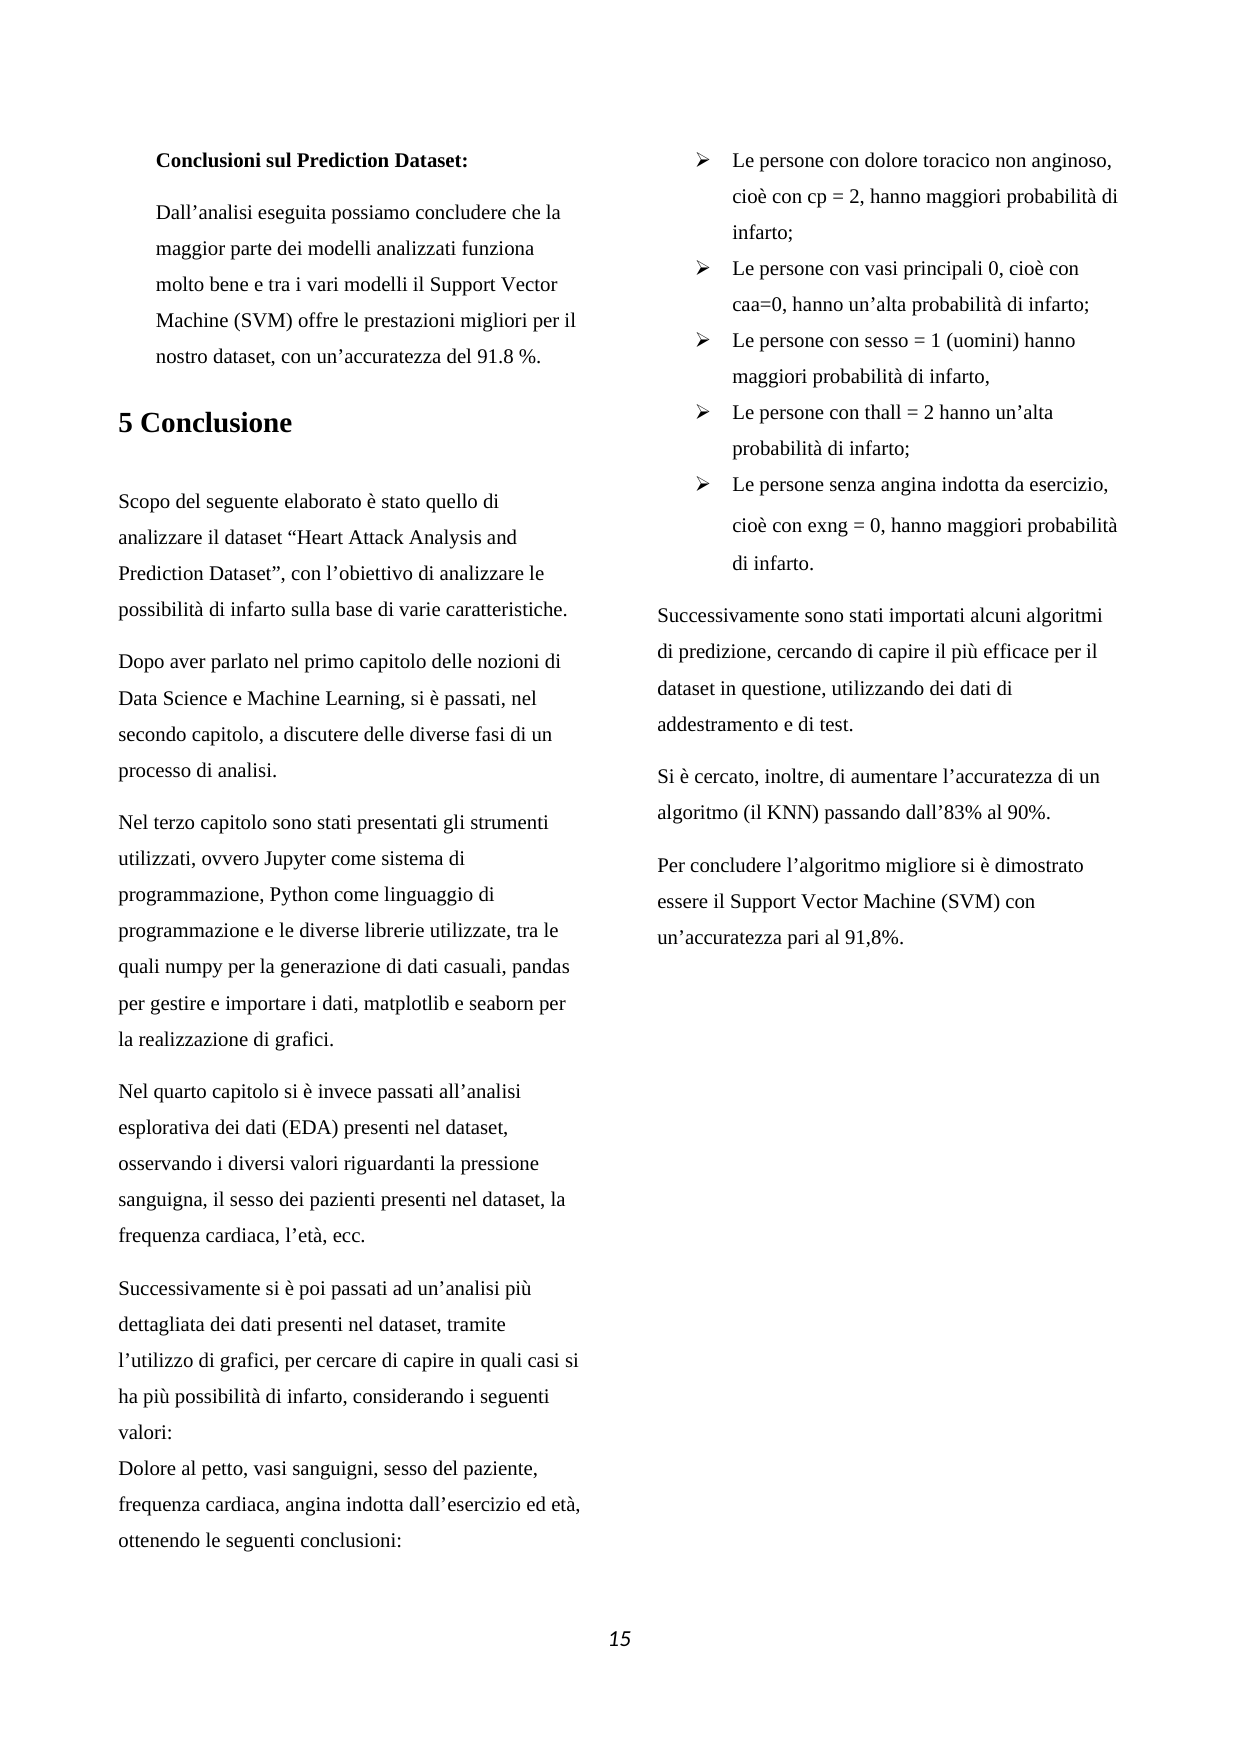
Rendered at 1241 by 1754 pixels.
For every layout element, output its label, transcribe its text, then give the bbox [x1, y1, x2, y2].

list Le persone con vasi principali 0, cioè con caa=0, hanno un’alta probabilità di infarto; [694, 256, 1122, 316]
text Scopo del seguente elaborato è stato quello di analizzare il dataset “Heart Attack Analysis and Prediction Dataset”, con l’obiettivo di analizzare le possibilità di infarto sulla base di varie caratteristiche. [118, 488, 583, 621]
subtitle 5 Conclusione [118, 406, 583, 439]
text Si è cercato, inoltre, di aumentare l’accuratezza di un algoritmo (il KNN) passando dall’83% al 90%. [657, 764, 1122, 824]
list Le persone con sesso = 1 (uomini) hanno maggiori probabilità di infarto, [694, 328, 1122, 388]
text Per concludere l’algoritmo migliore si è dimostrato essere il Support Vector Machine (SVM) con un’accuratezza pari al 91,8%. [657, 853, 1122, 949]
text Conclusioni sul Prediction Dataset: [156, 148, 583, 172]
text Successivamente si è poi passati ad un’analisi più dettagliata dei dati presenti nel dataset, tramite l’utilizzo di grafici, per cercare di capire in quali casi si ha più possibilità di infarto, considerando i seguenti valori: Dolore al petto, vasi sanguigni, sesso del paziente, frequenza cardiaca, angina indotta dall’esercizio ed età, ottenendo le seguenti conclusioni: [118, 1276, 583, 1552]
text Successivamente sono stati importati alcuni algoritmi di predizione, cercando di capire il più efficace per il dataset in questione, utilizzando dei dati di addestramento e di test. [657, 603, 1122, 736]
text Nel terzo capitolo sono stati presentati gli strumenti utilizzati, ovvero Jupyter come sistema di programmazione, Python come linguaggio di programmazione e le diverse librerie utilizzate, tra le quali numpy per la generazione di dati casuali, pandas per gestire e importare i dati, matplotlib e seaborn per la realizzazione di grafici. [118, 810, 583, 1051]
list Le persone con thall = 2 hanno un’alta probabilità di infarto; [694, 400, 1122, 460]
text Dall’analisi eseguita possiamo concludere che la maggior parte dei modelli analizzati funziona molto bene e tra i vari modelli il Support Vector Machine (SVM) offre le prestazioni migliori per il nostro dataset, con un’accuratezza del 91.8 %. [156, 200, 583, 368]
list Le persone senza angina indotta da esercizio, cioè con exng = 0, hanno maggiori probabilità di infarto. [694, 472, 1122, 575]
text Dopo aver parlato nel primo capitolo delle nozioni di Data Science e Machine Learning, si è passati, nel secondo capitolo, a discutere delle diverse fasi di un processo di analisi. [118, 649, 583, 782]
list Le persone con dolore toracico non anginoso, cioè con cp = 2, hanno maggiori probabilità di infarto; [694, 148, 1122, 244]
text Nel quarto capitolo si è invece passati all’analisi esplorativa dei dati (EDA) presenti nel dataset, osservando i diversi valori riguardanti la pressione sanguigna, il sesso dei pazienti presenti nel dataset, la frequenza cardiaca, l’età, ecc. [118, 1079, 583, 1247]
